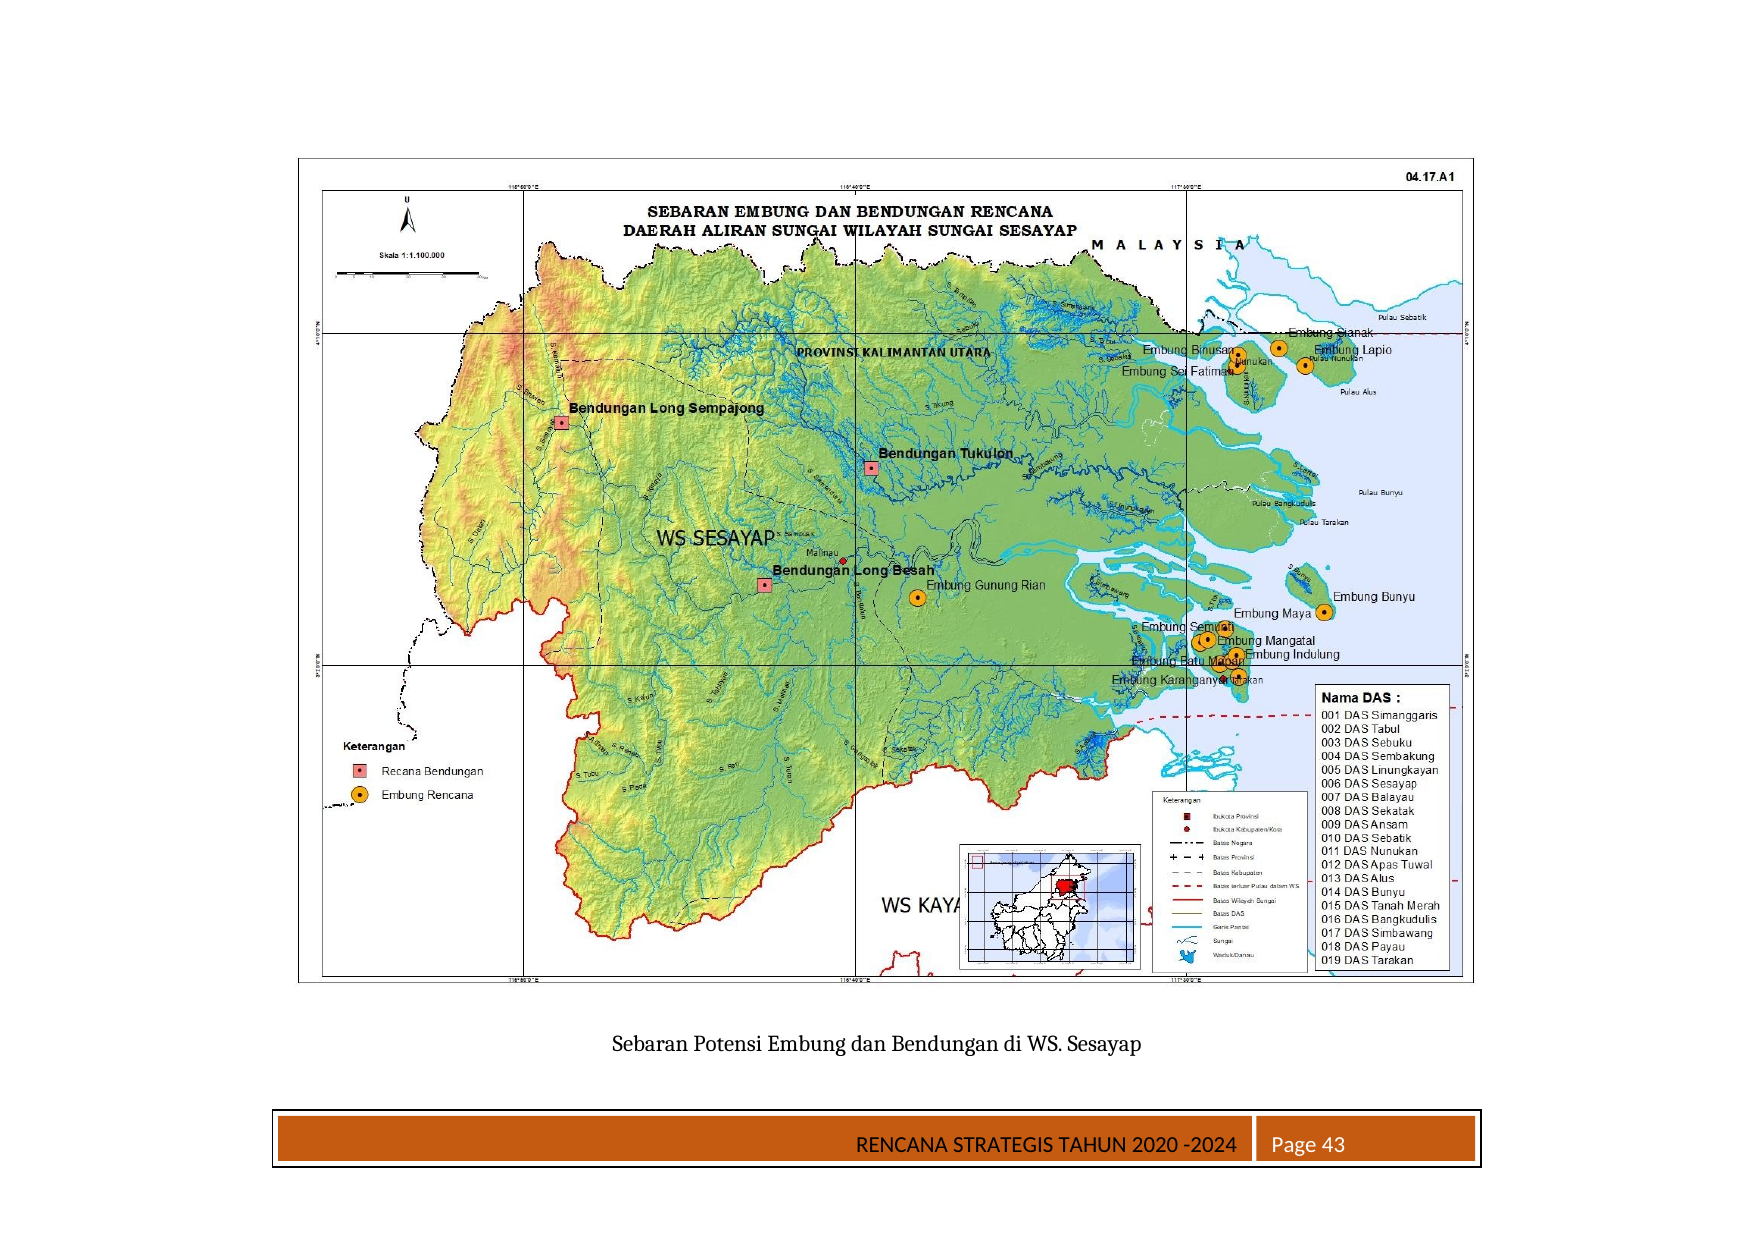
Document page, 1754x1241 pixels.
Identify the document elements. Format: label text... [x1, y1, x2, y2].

picture [276, 150, 1478, 1001]
text Sebaran Potensi Embung dan Bendungan di WS. Sesayap [150, 1031, 1604, 1057]
